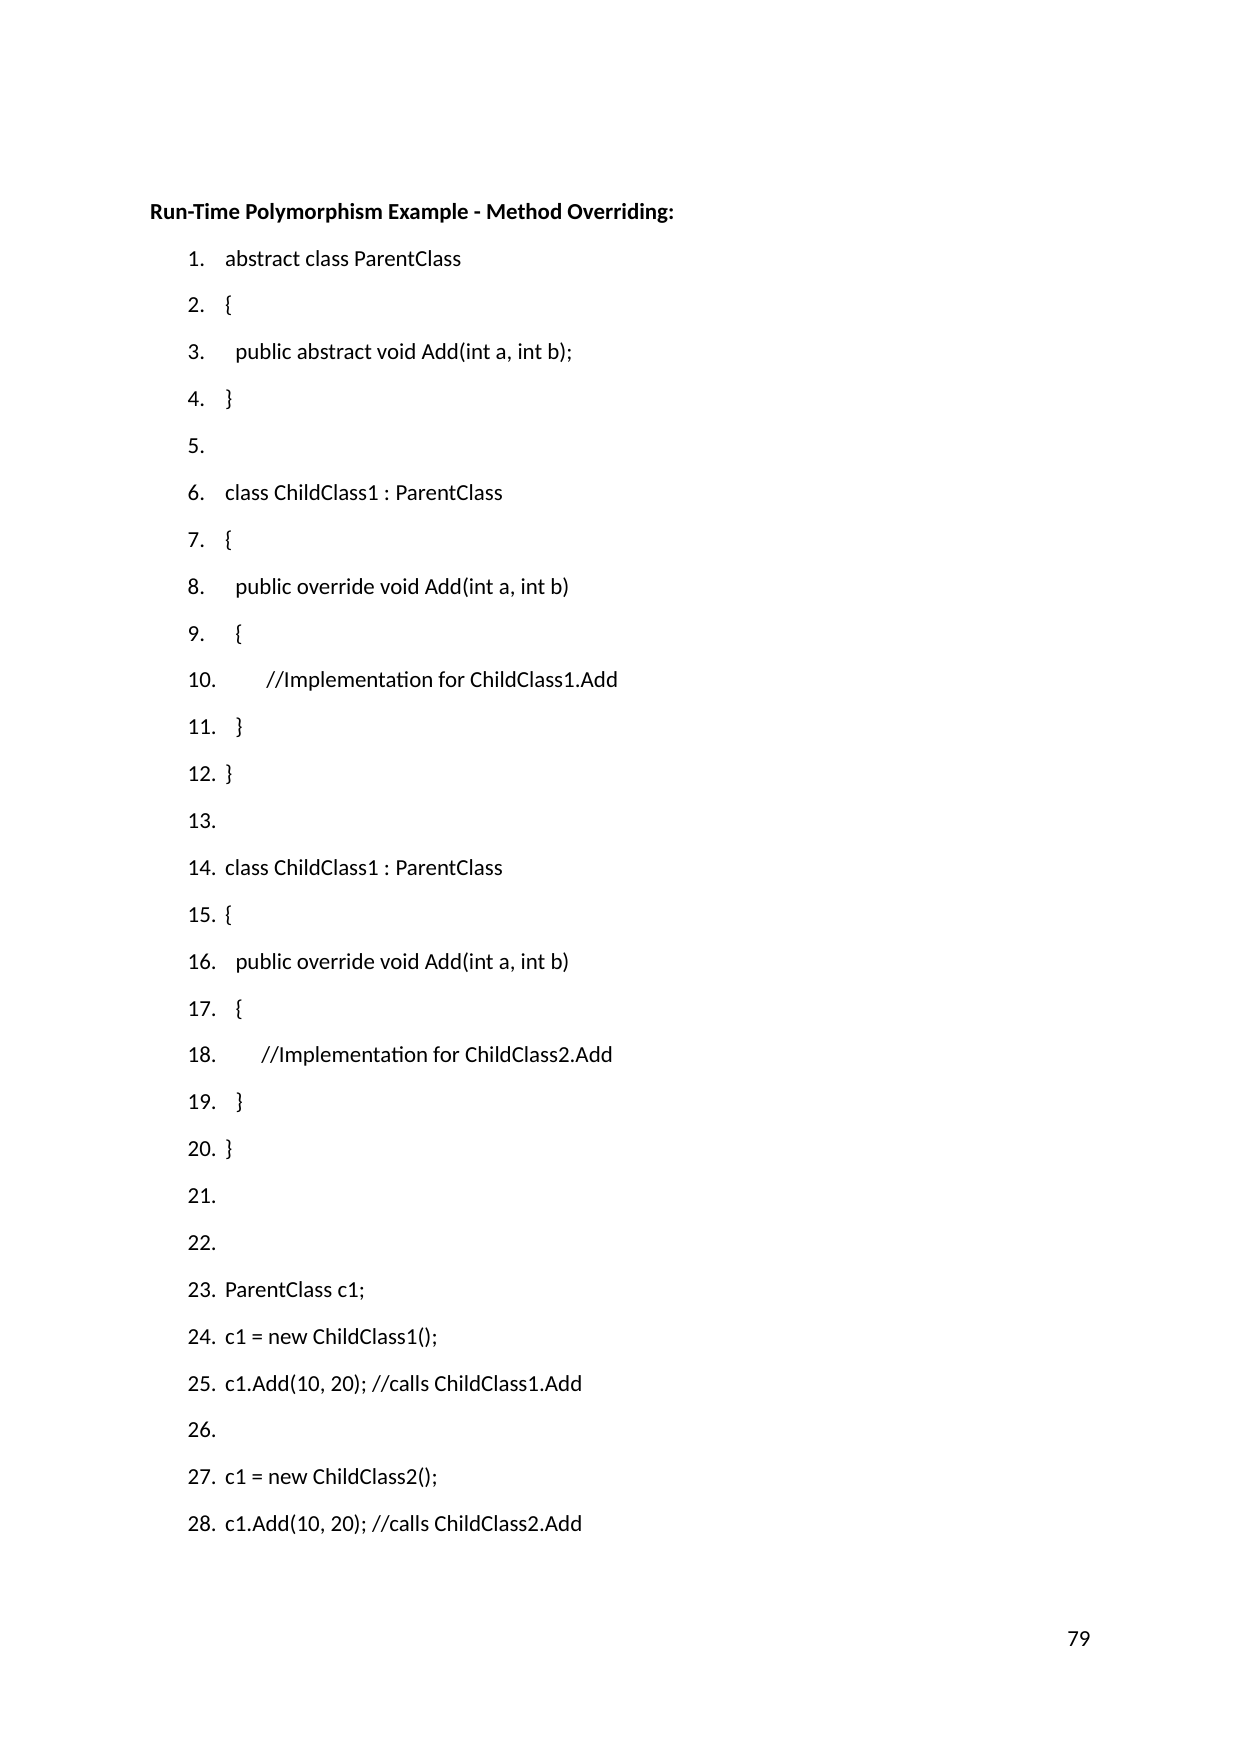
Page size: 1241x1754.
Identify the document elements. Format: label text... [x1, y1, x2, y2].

list c1 = new ChildClass1(); [187, 1322, 1090, 1350]
list class ChildClass1 : ParentClass [187, 853, 1090, 881]
list public override void Add(int a, int b) [187, 947, 1090, 975]
list class ChildClass1 : ParentClass [187, 478, 1090, 506]
list c1 = new ChildClass2(); [187, 1462, 1090, 1491]
list c1.Add(10, 20); //calls ChildClass2.Add [187, 1509, 1090, 1537]
list { [187, 994, 1090, 1022]
list { [187, 291, 1090, 319]
list { [187, 525, 1090, 553]
list abstract class ParentClass [187, 244, 1090, 272]
list } [187, 1087, 1090, 1116]
list public override void Add(int a, int b) [187, 572, 1090, 600]
list { [187, 900, 1090, 928]
list //Implementation for ChildClass2.Add [187, 1041, 1090, 1069]
list public abstract void Add(int a, int b); [187, 337, 1090, 366]
list } [187, 384, 1090, 412]
list } [187, 759, 1090, 787]
list } [187, 712, 1090, 741]
list } [187, 1134, 1090, 1162]
text Run-Time Polymorphism Example - Method Overriding: [150, 197, 1090, 225]
list { [187, 619, 1090, 647]
list c1.Add(10, 20); //calls ChildClass1.Add [187, 1369, 1090, 1397]
list //Implementation for ChildClass1.Add [187, 666, 1090, 694]
list ParentClass c1; [187, 1275, 1090, 1303]
